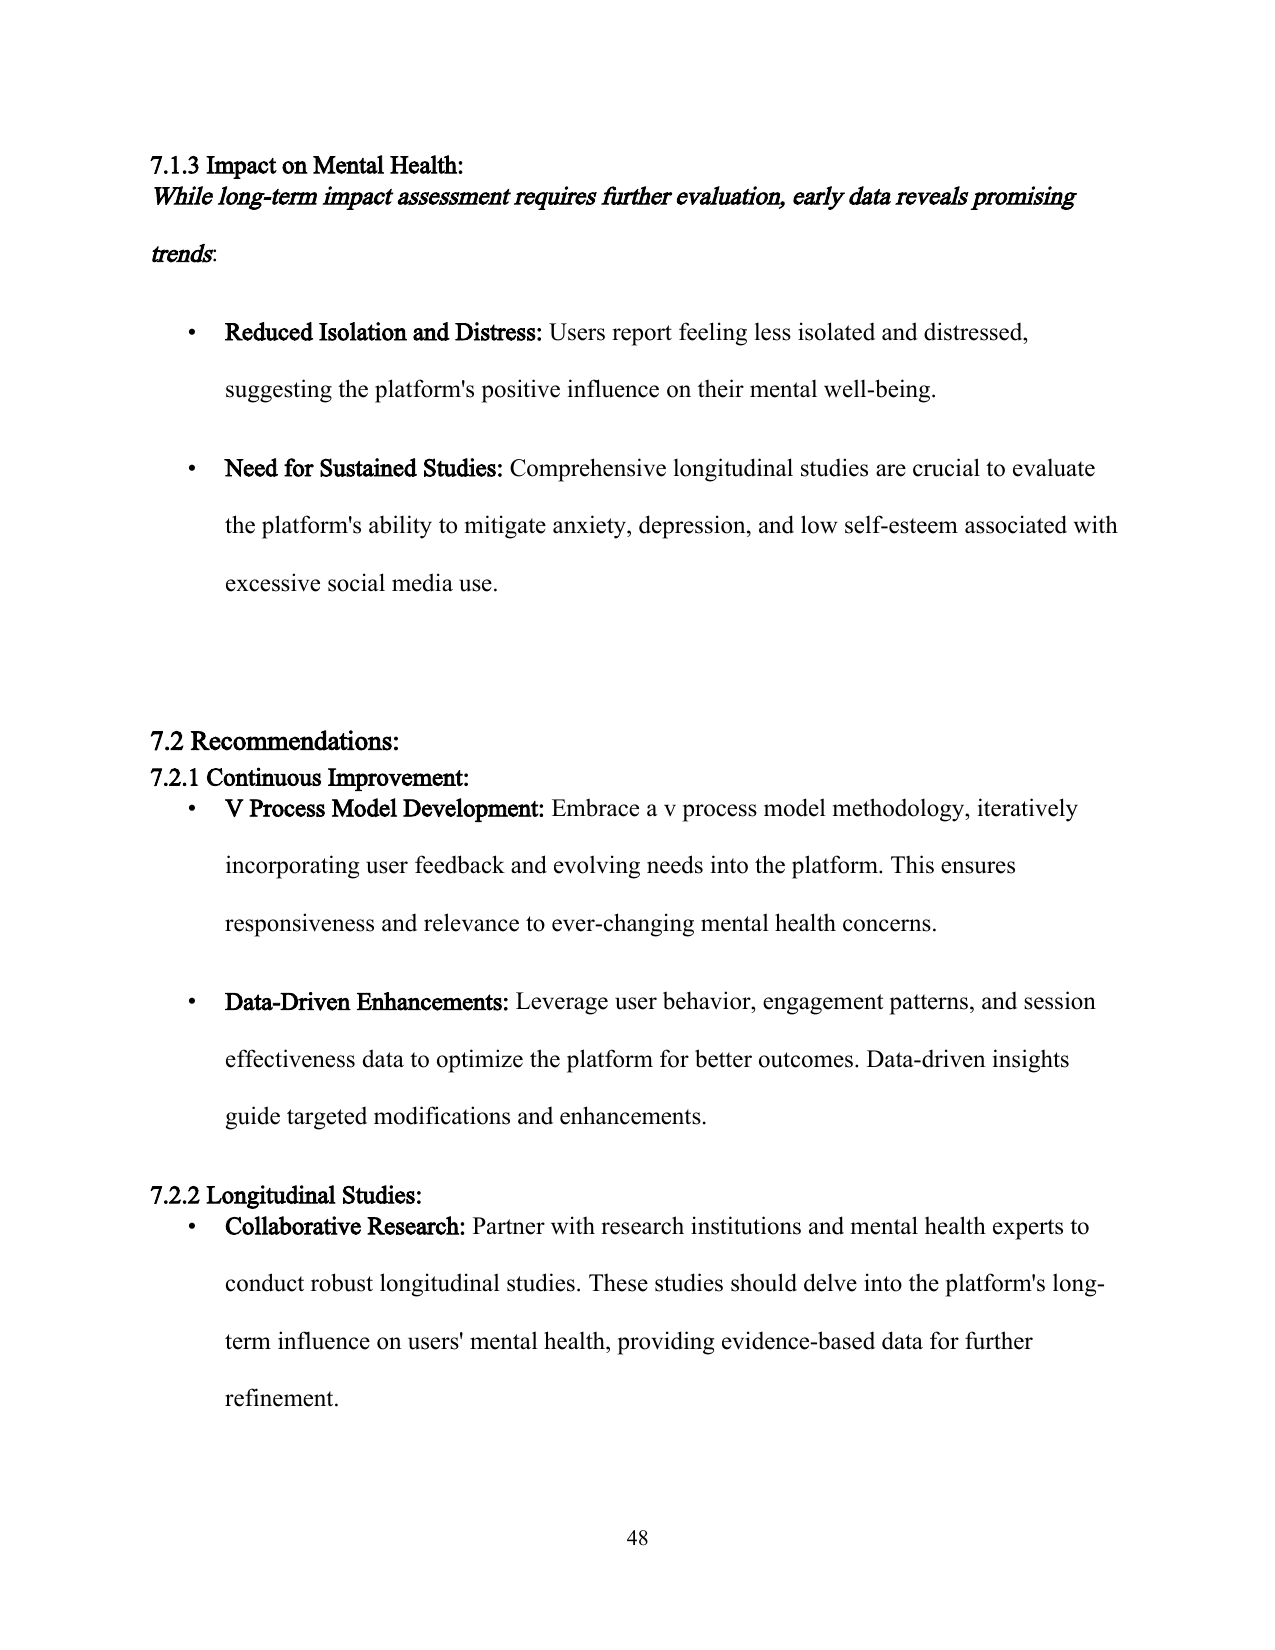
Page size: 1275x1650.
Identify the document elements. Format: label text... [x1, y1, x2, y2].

list incorporating user feedback and evolving needs into the platform. This ensures [225, 852, 1117, 879]
list responsiveness and relevance to ever-changing mental health concerns. [225, 909, 1117, 937]
list Need for Sustained Studies: Comprehensive longitudinal studies are crucial to evaluate [225, 454, 1143, 482]
list refinement. [225, 1384, 1133, 1412]
list 7 [150, 735, 163, 756]
list conduct robust longitudinal studies. These studies should delve into the platform's long- [225, 1269, 1133, 1297]
list trends: [150, 239, 246, 267]
list 8 [638, 1526, 674, 1550]
list • [187, 794, 221, 822]
list • [187, 454, 221, 482]
list While long-term impact assessment requires further evaluation, early data reveals promising [150, 182, 1128, 210]
list the platform's ability to mitigate anxiety, depression, and low self-esteem associated with [225, 511, 1143, 539]
list • [187, 988, 221, 1015]
list .2.2 Longitudinal Studies: [162, 1181, 462, 1209]
list guide targeted modifications and enhancements. [225, 1103, 1141, 1130]
list term influence on users' mental health, providing evidence-based data for further [225, 1327, 1133, 1355]
list effectiveness data to optimize the platform for better outcomes. Data-driven insights [225, 1045, 1141, 1073]
list .2.1 Continuous Improvement: [162, 763, 515, 791]
list suggesting the platform's positive influence on their mental well-being. [225, 375, 962, 403]
list excessive social media use. [225, 569, 1143, 597]
list .2 Recommendations: [163, 726, 438, 756]
list Collaborative Research: Partner with research institutions and mental health experts to [225, 1212, 1133, 1240]
list Reduced Isolation and Distress: Users report feeling less isolated and distressed, [225, 318, 1074, 346]
list .1.3 Impact on Mental Health: [162, 151, 510, 179]
list • [187, 318, 221, 346]
list V Process Model Development: Embrace a v process model methodology, iteratively [225, 794, 1117, 822]
list • [187, 1212, 221, 1240]
list Data-Driven Enhancements: Leverage user behavior, engagement patterns, and session [225, 988, 1141, 1015]
